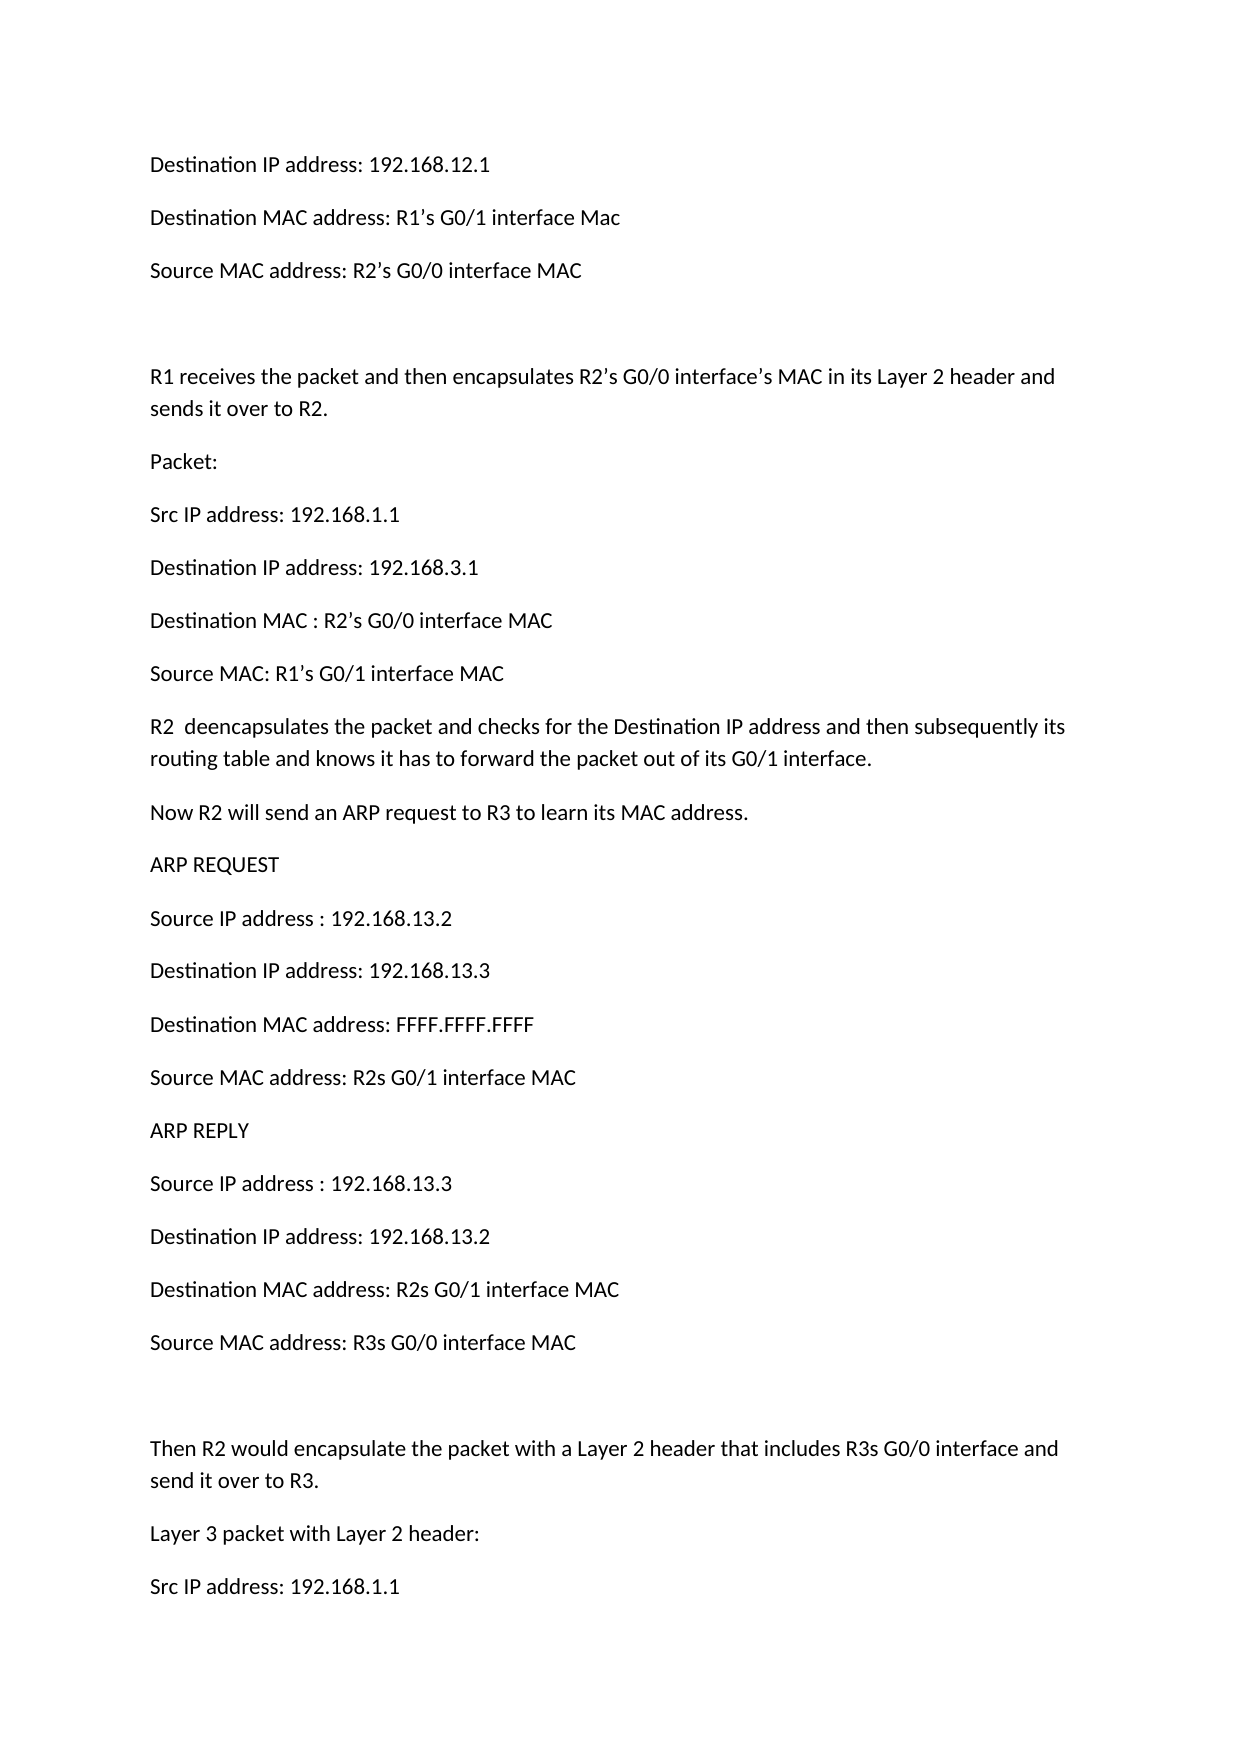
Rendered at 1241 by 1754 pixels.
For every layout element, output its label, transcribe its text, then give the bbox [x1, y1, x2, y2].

text Source MAC address: R2’s G0/0 interface MAC [150, 256, 1090, 284]
text Source MAC: R1’s G0/1 interface MAC [150, 659, 1090, 687]
text Destination MAC : R2’s G0/0 interface MAC [150, 606, 1090, 634]
text Source MAC address: R2s G0/1 interface MAC [150, 1063, 1090, 1091]
text Destination IP address: 192.168.13.3 [150, 957, 1090, 985]
text Destination IP address: 192.168.3.1 [150, 553, 1090, 581]
text Src IP address: 192.168.1.1 [150, 500, 1090, 528]
text Source MAC address: R3s G0/0 interface MAC [150, 1328, 1090, 1356]
text Packet: [150, 447, 1090, 475]
text Source IP address : 192.168.13.2 [150, 904, 1090, 932]
text ARP REQUEST [150, 851, 1090, 879]
text ARP REPLY [150, 1116, 1090, 1144]
text Source IP address : 192.168.13.3 [150, 1169, 1090, 1197]
text Now R2 will send an ARP request to R3 to learn its MAC address. [150, 798, 1090, 826]
text R2 deencapsulates the packet and checks for the Destination IP address and then subsequently its routing table and knows it has to forward the packet out of its G0/1 interface. [150, 712, 1090, 773]
text Destination IP address: 192.168.12.1 [150, 150, 1090, 178]
text Destination MAC address: R1’s G0/1 interface Mac [150, 203, 1090, 231]
text Destination IP address: 192.168.13.2 [150, 1222, 1090, 1250]
text Then R2 would encapsulate the packet with a Layer 2 header that includes R3s G0/0 interface and send it over to R3. [150, 1434, 1090, 1494]
text Destination MAC address: FFFF.FFFF.FFFF [150, 1010, 1090, 1038]
text Layer 3 packet with Layer 2 header: [150, 1519, 1090, 1547]
text R1 receives the packet and then encapsulates R2’s G0/0 interface’s MAC in its Layer 2 header and sends it over to R2. [150, 362, 1090, 422]
text Src IP address: 192.168.1.1 [150, 1572, 1090, 1600]
text Destination MAC address: R2s G0/1 interface MAC [150, 1275, 1090, 1303]
